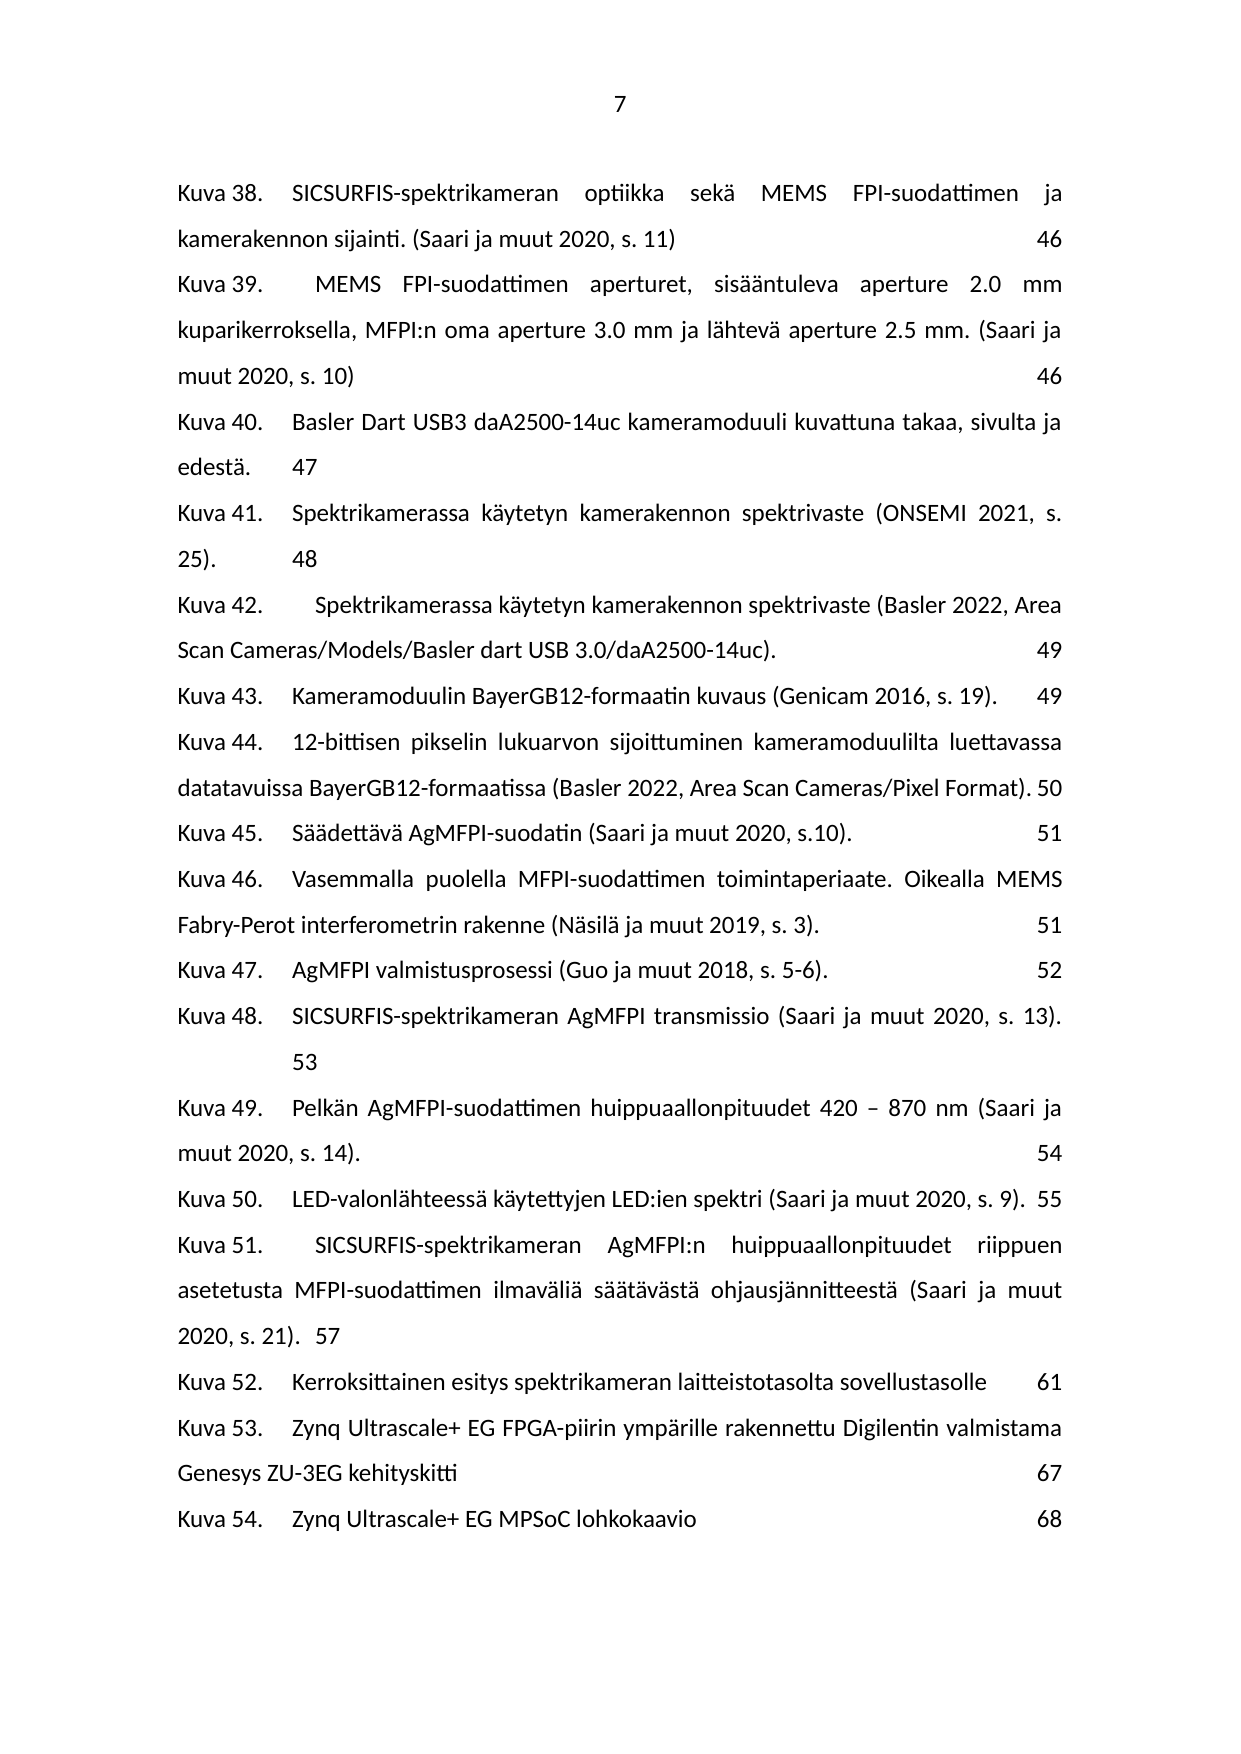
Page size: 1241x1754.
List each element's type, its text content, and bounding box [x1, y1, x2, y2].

text Kuva 47. AgMFPI valmistusprosessi (Guo ja muut 2018, s. 5-6). 52 [177, 954, 1063, 985]
text Kuva 45. Säädettävä AgMFPI-suodatin (Saari ja muut 2020, s.10). 51 [177, 817, 1063, 848]
text Kuva 53. Zynq Ultrascale+ EG FPGA-piirin ympärille rakennettu Digilentin valmistama Genesys ZU-3EG kehityskitti 67 [177, 1412, 1063, 1488]
text Kuva 48. SICSURFIS-spektrikameran AgMFPI transmissio (Saari ja muut 2020, s. 13). 53 [177, 1000, 1063, 1077]
text Kuva 54. Zynq Ultrascale+ EG MPSoC lohkokaavio 68 [177, 1503, 1063, 1534]
text Kuva 51. SICSURFIS-spektrikameran AgMFPI:n huippuaallonpituudet riippuen asetetusta MFPI-suodattimen ilmaväliä säätävästä ohjausjännitteestä (Saari ja muut 2020, s. 21). 57 [177, 1229, 1063, 1351]
text Kuva 44. 12-bittisen pikselin lukuarvon sijoittuminen kameramoduulilta luettavassa datatavuissa BayerGB12-formaatissa (Basler 2022, Area Scan Cameras/Pixel Format). 50 [177, 726, 1063, 802]
text Kuva 43. Kameramoduulin BayerGB12-formaatin kuvaus (Genicam 2016, s. 19). 49 [177, 680, 1063, 711]
text Kuva 46. Vasemmalla puolella MFPI-suodattimen toimintaperiaate. Oikealla MEMS Fabry-Perot interferometrin rakenne (Näsilä ja muut 2019, s. 3). 51 [177, 863, 1063, 939]
text Kuva 49. Pelkän AgMFPI-suodattimen huippuaallonpituudet 420 – 870 nm (Saari ja muut 2020, s. 14). 54 [177, 1092, 1063, 1168]
text Kuva 40. Basler Dart USB3 daA2500-14uc kameramoduuli kuvattuna takaa, sivulta ja edestä. 47 [177, 406, 1063, 482]
text Kuva 39. MEMS FPI-suodattimen aperturet, sisääntuleva aperture 2.0 mm kuparikerroksella, MFPI:n oma aperture 3.0 mm ja lähtevä aperture 2.5 mm. (Saari ja muut 2020, s. 10) 46 [177, 269, 1063, 391]
text Kuva 41. Spektrikamerassa käytetyn kamerakennon spektrivaste (ONSEMI 2021, s. 25). 48 [177, 497, 1063, 573]
text Kuva 52. Kerroksittainen esitys spektrikameran laitteistotasolta sovellustasolle 61 [177, 1366, 1063, 1397]
text Kuva 38. SICSURFIS-spektrikameran optiikka sekä MEMS FPI-suodattimen ja kamerakennon sijainti. (Saari ja muut 2020, s. 11) 46 [177, 177, 1063, 253]
text Kuva 42. Spektrikamerassa käytetyn kamerakennon spektrivaste (Basler 2022, Area Scan Cameras/Models/Basler dart USB 3.0/daA2500-14uc). 49 [177, 589, 1063, 665]
text Kuva 50. LED-valonlähteessä käytettyjen LED:ien spektri (Saari ja muut 2020, s. 9). 55 [177, 1183, 1063, 1214]
